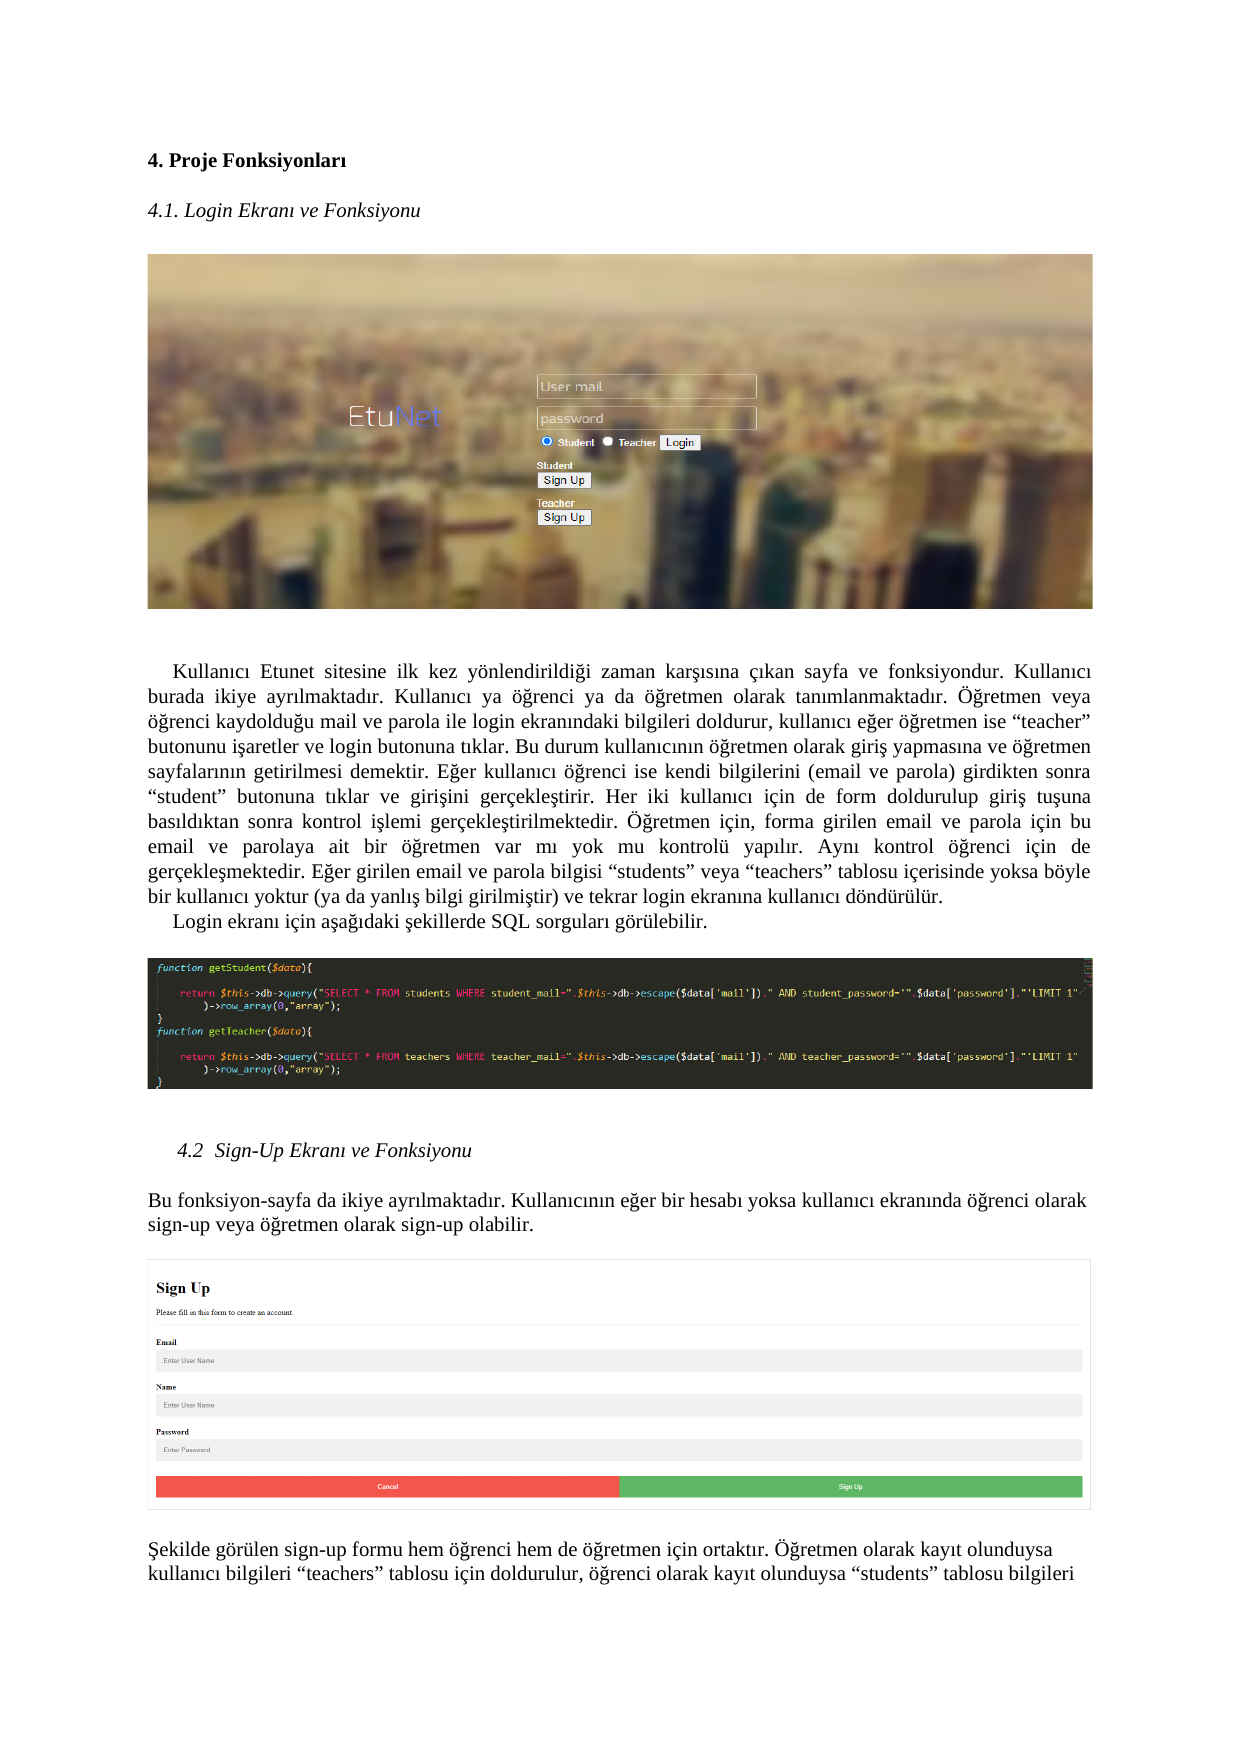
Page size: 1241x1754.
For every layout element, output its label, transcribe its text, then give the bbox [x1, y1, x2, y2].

list Login Ekranı ve Fonksiyonu [148, 198, 1093, 223]
picture [147, 254, 1093, 609]
text Login ekranı için aşağıdaki şekillerde SQL sorguları görülebilir. [148, 908, 1093, 933]
picture [147, 1259, 1093, 1513]
text Kullanıcı Etunet sitesine ilk kez yönlendirildiği zaman karşısına çıkan sayfa ve fonksiyondur. Kullanıcı burada ikiye ayrılmaktadır. Kullanıcı ya öğrenci ya da öğretmen olarak tanımlanmaktadır. Öğretmen veya öğrenci kaydolduğu mail ve parola ile login ekranındaki bilgileri doldurur, kullanıcı eğer öğretmen ise “teacher” butonunu işaretler ve login butonuna tıklar. Bu durum kullanıcının öğretmen olarak giriş yapmasına ve öğretmen sayfalarının getirilmesi demektir. Eğer kullanıcı öğrenci ise kendi bilgilerini (email ve parola) girdikten sonra “student” butonuna tıklar ve girişini gerçekleştirir. Her iki kullanıcı için de form doldurulup giriş tuşuna basıldıktan sonra kontrol işlemi gerçekleştirilmektedir. Öğretmen için, forma girilen email ve parola için bu email ve parolaya ait bir öğretmen var mı yok mu kontrolü yapılır. Aynı kontrol öğrenci için de gerçekleşmektedir. Eğer girilen email ve parola bilgisi “students” veya “teachers” tablosu içerisinde yoksa böyle bir kullanıcı yoktur (ya da yanlış bilgi girilmiştir) ve tekrar login ekranına kullanıcı döndürülür. [148, 658, 1093, 908]
picture [147, 958, 1093, 1089]
list Proje Fonksiyonları [148, 148, 1093, 173]
list Sign-Up Ekranı ve Fonksiyonu [177, 1138, 1093, 1163]
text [148, 1537, 1093, 1585]
text Bu fonksiyon-sayfa da ikiye ayrılmaktadır. Kullanıcının eğer bir hesabı yoksa kullanıcı ekranında öğrenci olarak sign-up veya öğretmen olarak sign-up olabilir. [148, 1188, 1093, 1236]
